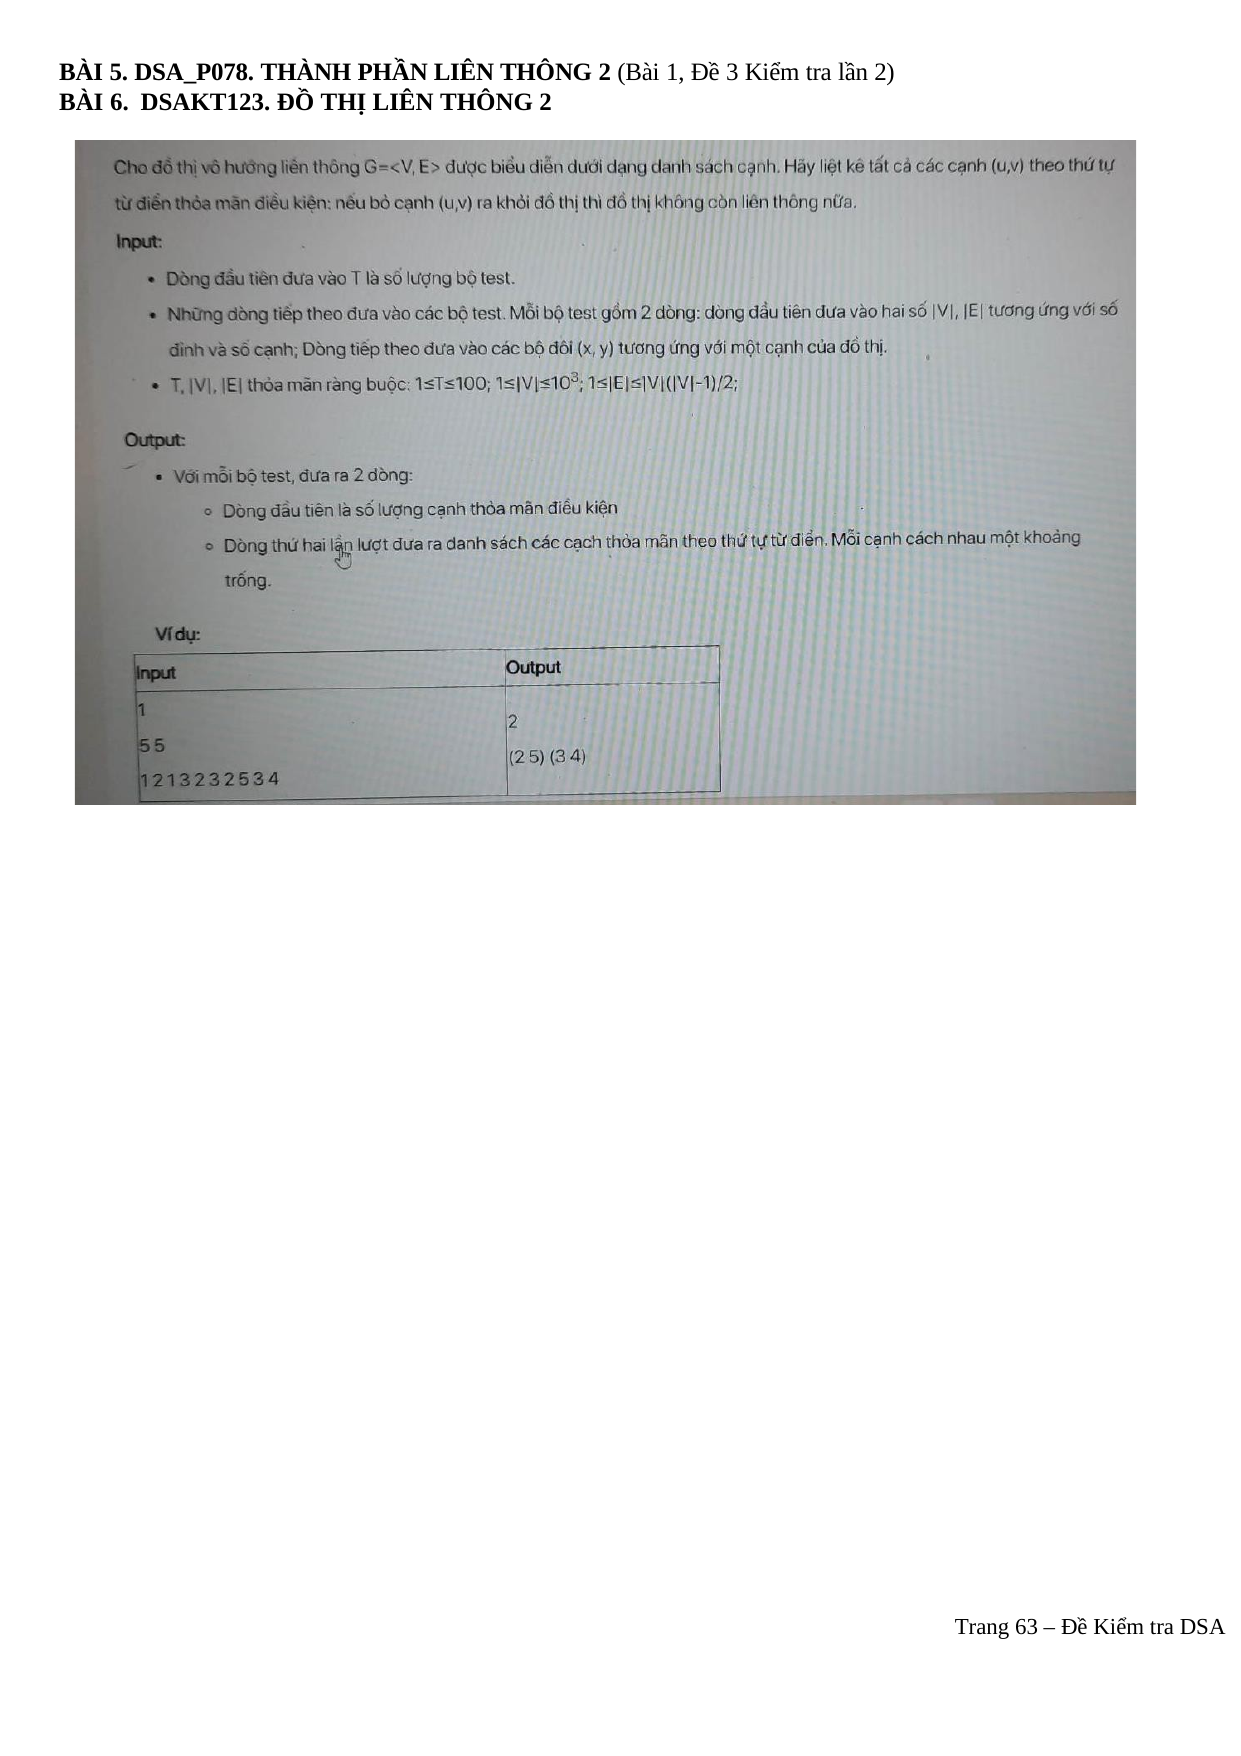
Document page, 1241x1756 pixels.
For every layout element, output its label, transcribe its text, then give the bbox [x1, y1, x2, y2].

picture [74, 140, 1137, 805]
text BÀI 6. DSAKT123. ĐỒ THỊ LIÊN THÔNG 2 [59, 87, 1226, 116]
text BÀI 5. DSA_P078. THÀNH PHẦN LIÊN THÔNG 2 (Bài 1, Đề 3 Kiểm tra lần 2) [59, 57, 1226, 86]
